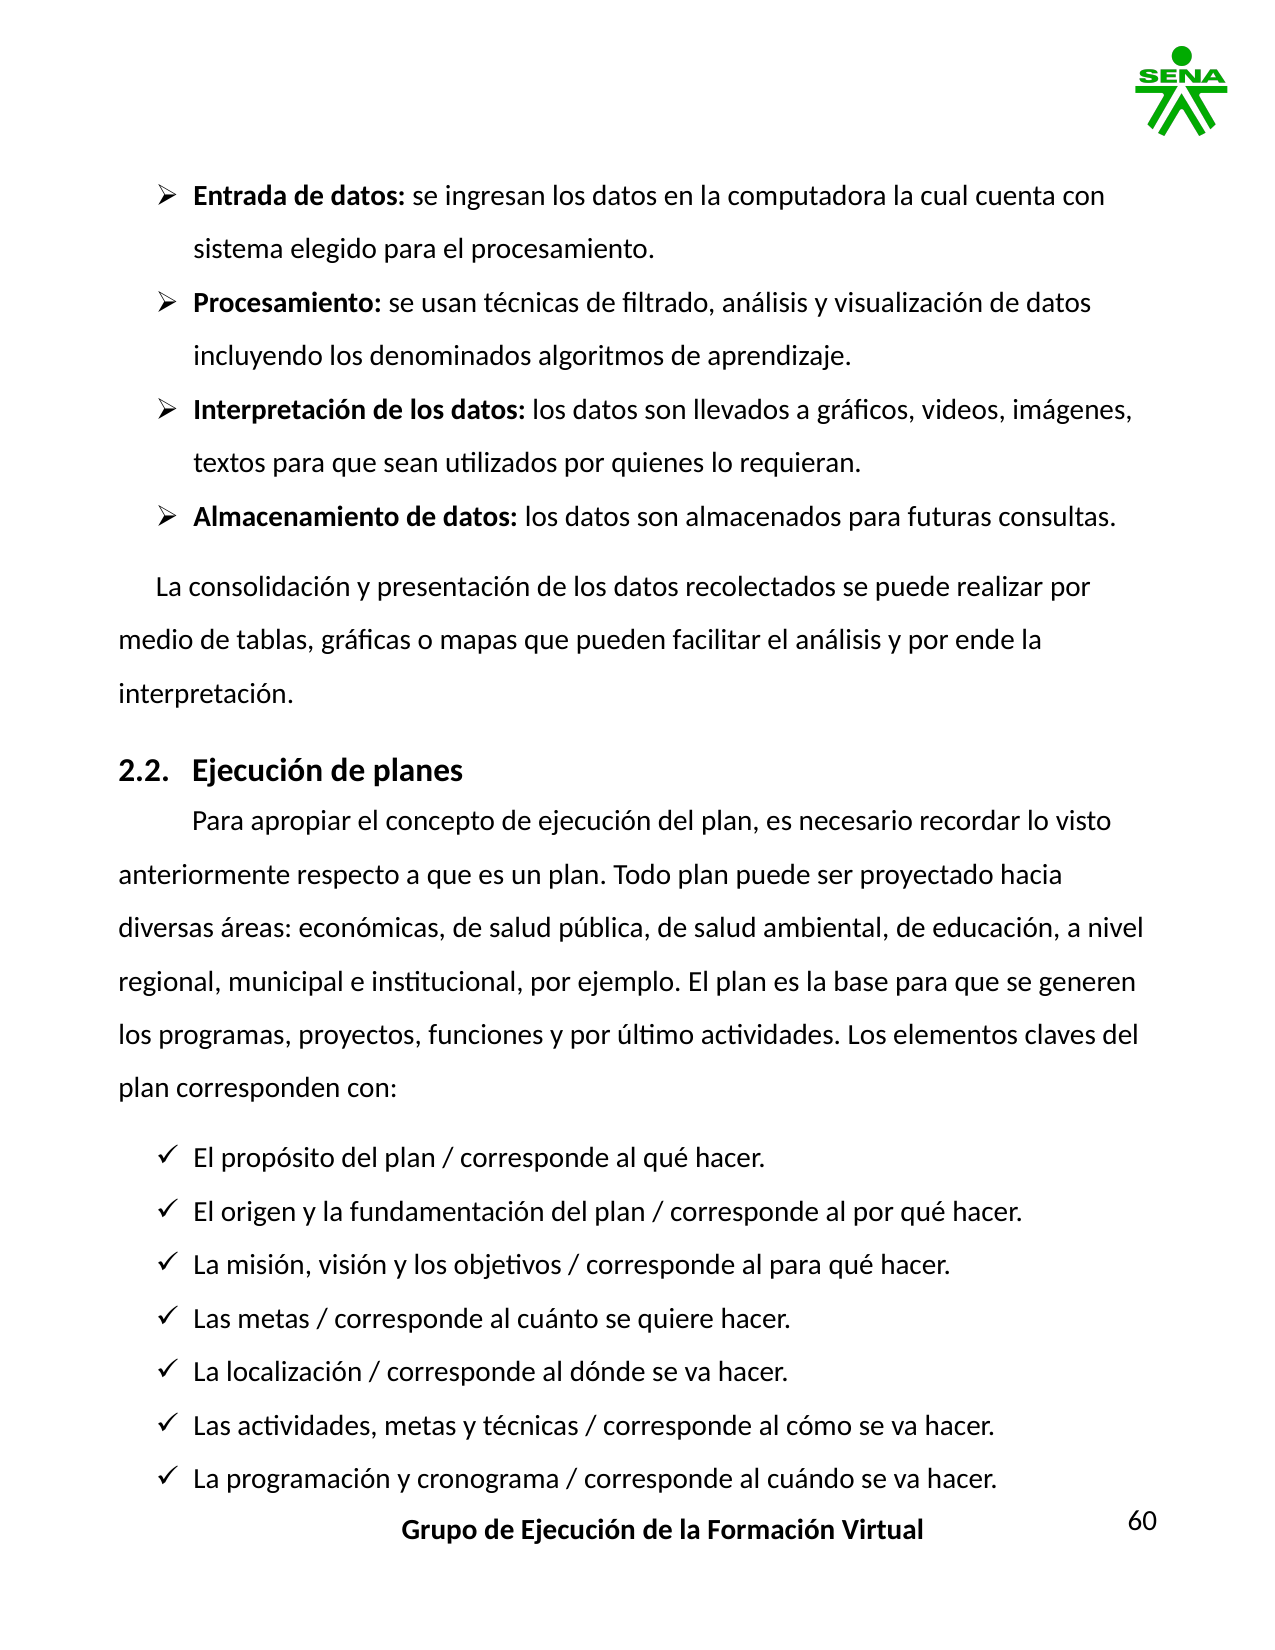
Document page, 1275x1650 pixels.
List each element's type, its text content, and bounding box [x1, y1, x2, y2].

list Procesamiento: se usan técnicas de filtrado, análisis y visualización de datos incluyendo los denominados algoritmos de aprendizaje. [156, 284, 1157, 373]
text La consolidación y presentación de los datos recolectados se puede realizar por medio de tablas, gráficas o mapas que pueden facilitar el análisis y por ende la interpretación. [118, 568, 1157, 710]
list La misión, visión y los objetivos / corresponde al para qué hacer. [156, 1246, 1157, 1282]
subtitle Ejecución de planes [118, 749, 1157, 790]
text Para apropiar el concepto de ejecución del plan, es necesario recordar lo visto anteriormente respecto a que es un plan. Todo plan puede ser proyectado hacia diversas áreas: económicas, de salud pública, de salud ambiental, de educación, a nivel regional, municipal e institucional, por ejemplo. El plan es la base para que se generen los programas, proyectos, funciones y por último actividades. Los elementos claves del plan corresponden con: [118, 802, 1157, 1105]
list La localización / corresponde al dónde se va hacer. [156, 1353, 1157, 1389]
list Interpretación de los datos: los datos son llevados a gráficos, videos, imágenes, textos para que sean utilizados por quienes lo requieran. [156, 391, 1157, 480]
list Entrada de datos: se ingresan los datos en la computadora la cual cuenta con sistema elegido para el procesamiento. [156, 177, 1157, 266]
list El propósito del plan / corresponde al qué hacer. [156, 1139, 1157, 1175]
picture [1135, 46, 1228, 136]
list La programación y cronograma / corresponde al cuándo se va hacer. [156, 1460, 1157, 1496]
list El origen y la fundamentación del plan / corresponde al por qué hacer. [156, 1193, 1157, 1229]
list Almacenamiento de datos: los datos son almacenados para futuras consultas. [156, 498, 1157, 533]
list Las metas / corresponde al cuánto se quiere hacer. [156, 1300, 1157, 1336]
list Las actividades, metas y técnicas / corresponde al cómo se va hacer. [156, 1407, 1157, 1442]
